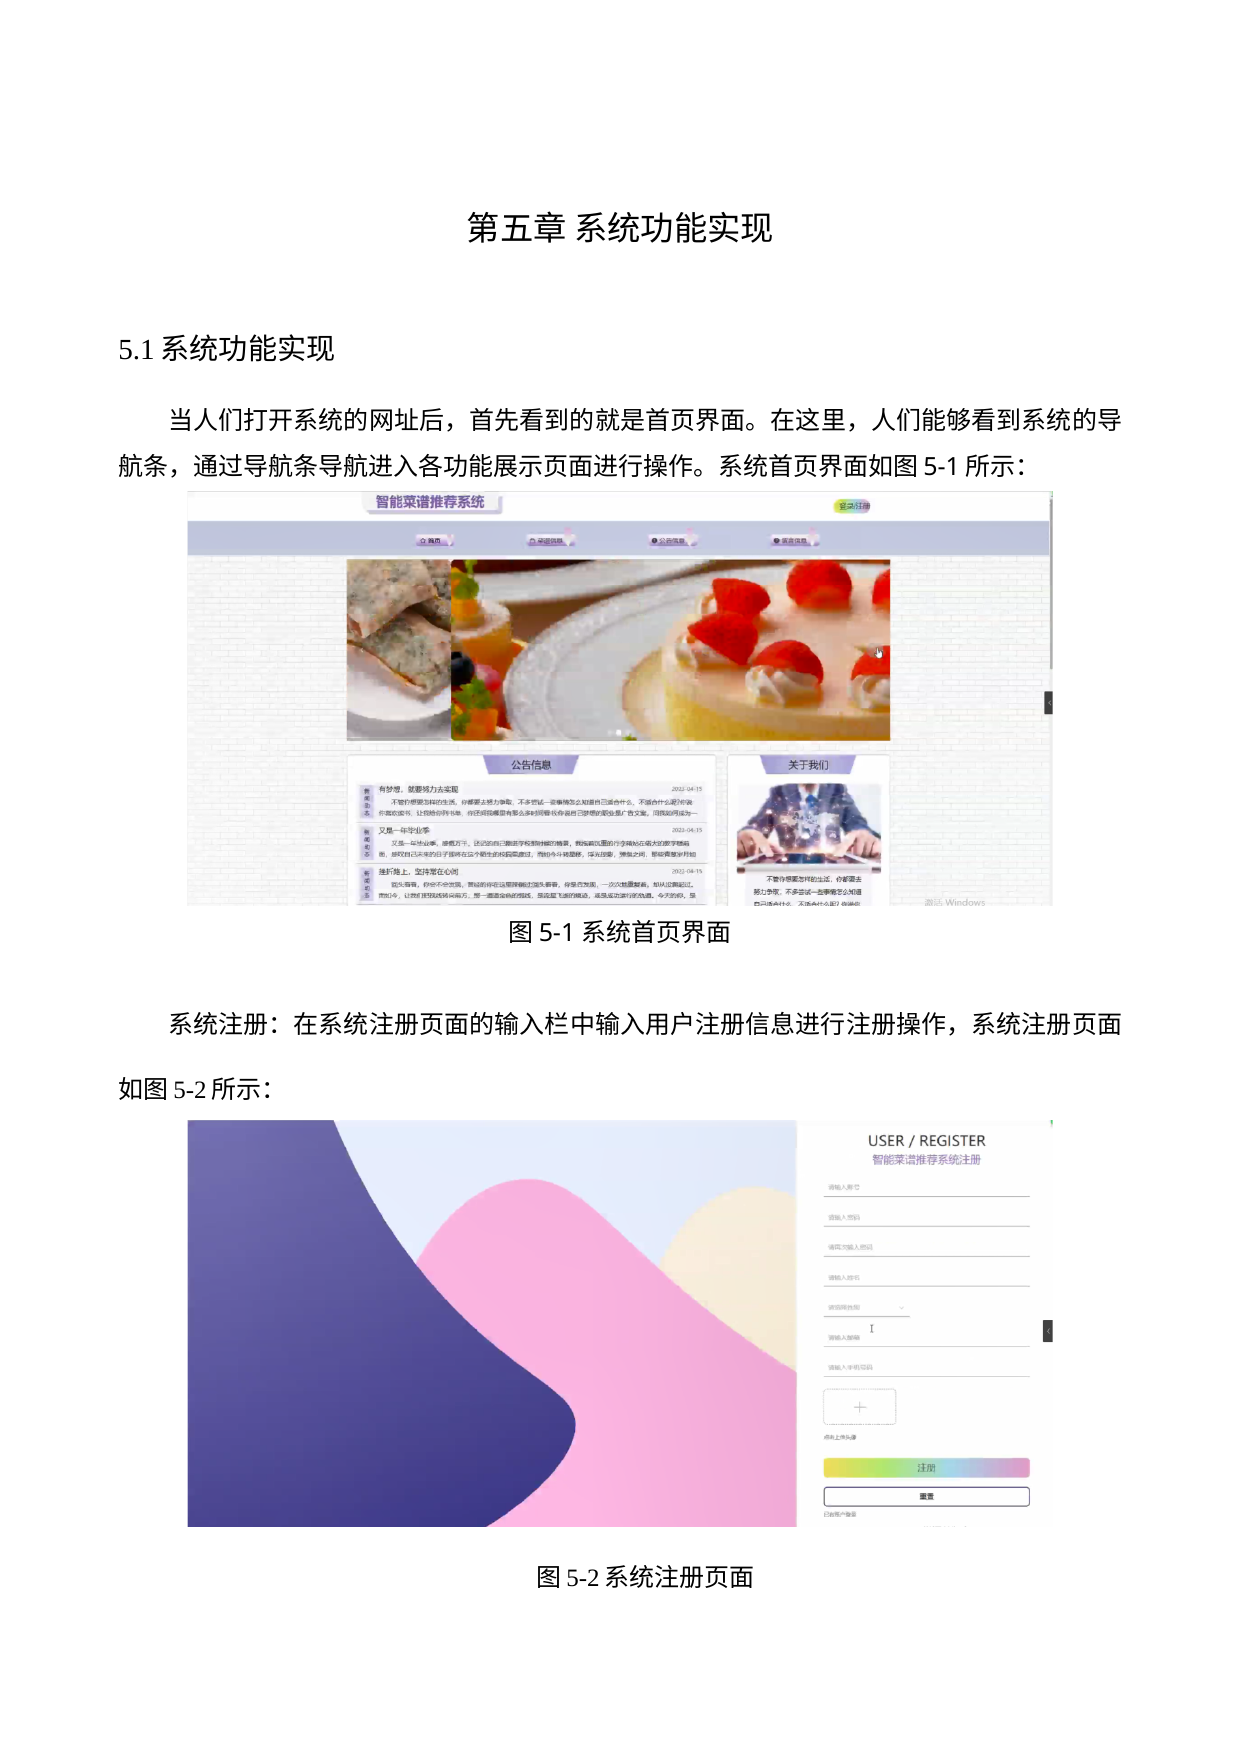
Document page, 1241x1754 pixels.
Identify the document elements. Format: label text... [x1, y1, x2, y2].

subtitle 第五章 系统功能实现 [118, 193, 1122, 258]
text 图5-1 系统首页界面 [118, 912, 1122, 948]
subtitle 5.1系统功能实现 [118, 314, 1122, 379]
picture [187, 1120, 1053, 1527]
text 图5-2系统注册页面 [118, 1543, 1122, 1608]
text 当人们打开系统的网址后，首先看到的就是首页界面。在这里，人们能够看到系统的导航条，通过导航条导航进入各功能展示页面进行操作。系统首页界面如图5-1所示： [118, 401, 1122, 482]
picture [187, 491, 1053, 906]
text 系统注册：在系统注册页面的输入栏中输入用户注册信息进行注册操作，系统注册页面如图5-2所示： [118, 990, 1122, 1120]
